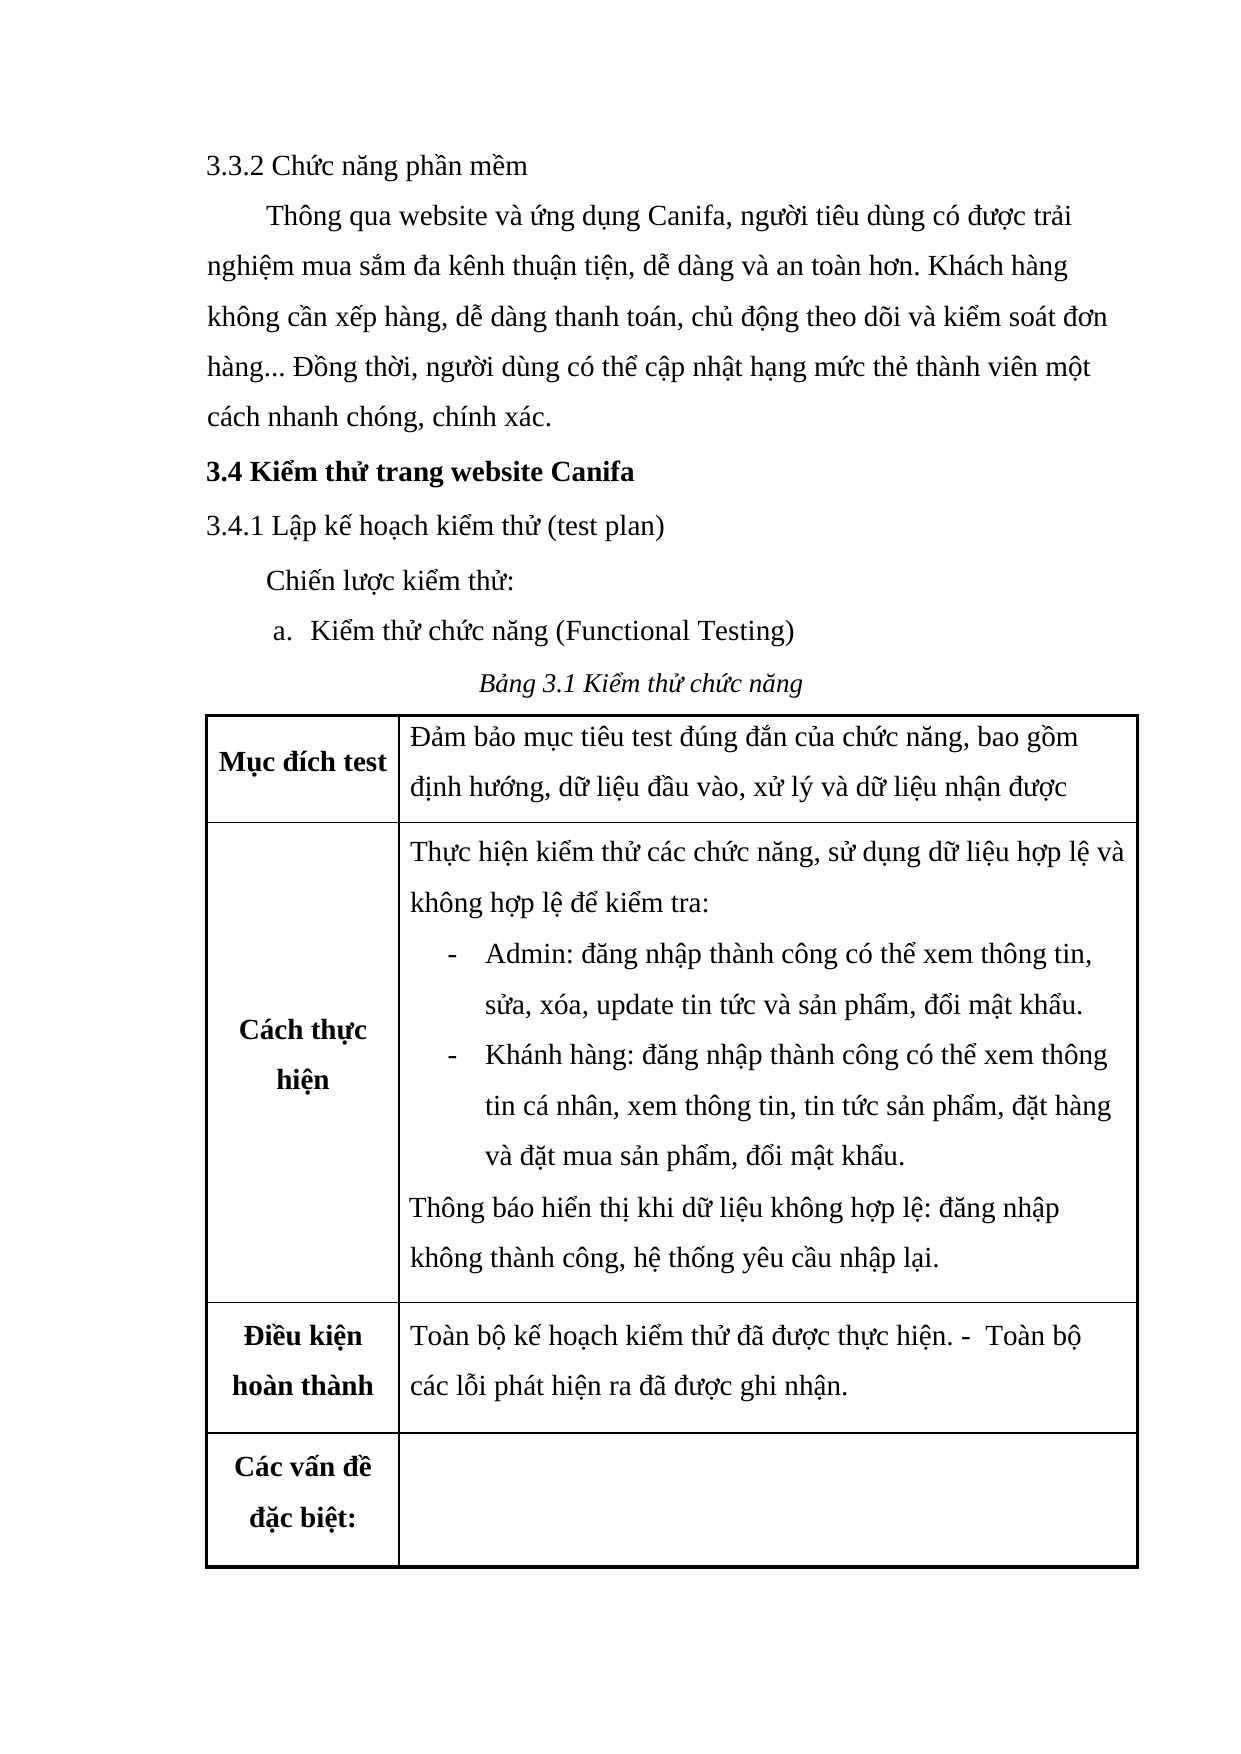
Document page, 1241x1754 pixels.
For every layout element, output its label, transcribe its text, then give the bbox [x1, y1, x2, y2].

subtitle 3.3.2 Chức năng phần mềm [206, 148, 1040, 181]
subtitle Bảng 3.1 Kiểm thử chức năng [244, 667, 1040, 699]
table_cell Cách thực hiện [208, 823, 398, 1302]
table_header Đảm bảo mục tiêu test đúng đắn của chức năng, bao gồm định hướng, dữ liệu đầu vào, xử lý và dữ liệu nhận được [400, 717, 1136, 821]
table_header Mục đích test [208, 717, 398, 821]
table_cell [400, 1434, 1136, 1565]
table_cell Điều kiện hoàn thành [208, 1303, 398, 1432]
subtitle 3.4.1 Lập kế hoạch kiểm thử (test plan) [206, 508, 1040, 542]
table_cell Các vấn đề đặc biệt: [208, 1434, 398, 1565]
subtitle 3.4 Kiểm thử trang website Canifa [206, 454, 1040, 487]
list Kiểm thử chức năng (Functional Testing) [273, 613, 1122, 647]
table_cell Toàn bộ kế hoạch kiểm thử đã được thực hiện. - Toàn bộ các lỗi phát hiện ra đã được ghi nhận. [400, 1303, 1136, 1432]
table_cell Thực hiện kiểm thử các chức năng, sử dụng dữ liệu hợp lệ và không hợp lệ để kiểm tra: Admin: đăng nhập thành công có thể xem thông tin, sửa, xóa, update tin tức và sản phẩm, đổi mật khẩu. Khánh hàng: đăng nhập thành công có thể xem thông tin cá nhân, xem thông tin, tin tức sản phẩm, đặt hàng và đặt mua sản phẩm, đổi mật khẩu. Thông báo hiển thị khi dữ liệu không hợp lệ: đăng nhập không thành công, hệ thống yêu cầu nhập lại. [400, 823, 1136, 1302]
text Thông qua website và ứng dụng Canifa, người tiêu dùng có được trải nghiệm mua sắm đa kênh thuận tiện, dễ dàng và an toàn hơn. Khách hàng không cần xếp hàng, dễ dàng thanh toán, chủ động theo dõi và kiểm soát đơn hàng... Đồng thời, người dùng có thể cập nhật hạng mức thẻ thành viên một cách nhanh chóng, chính xác. [207, 198, 1122, 433]
subtitle Chiến lược kiểm thử: [207, 563, 1040, 596]
